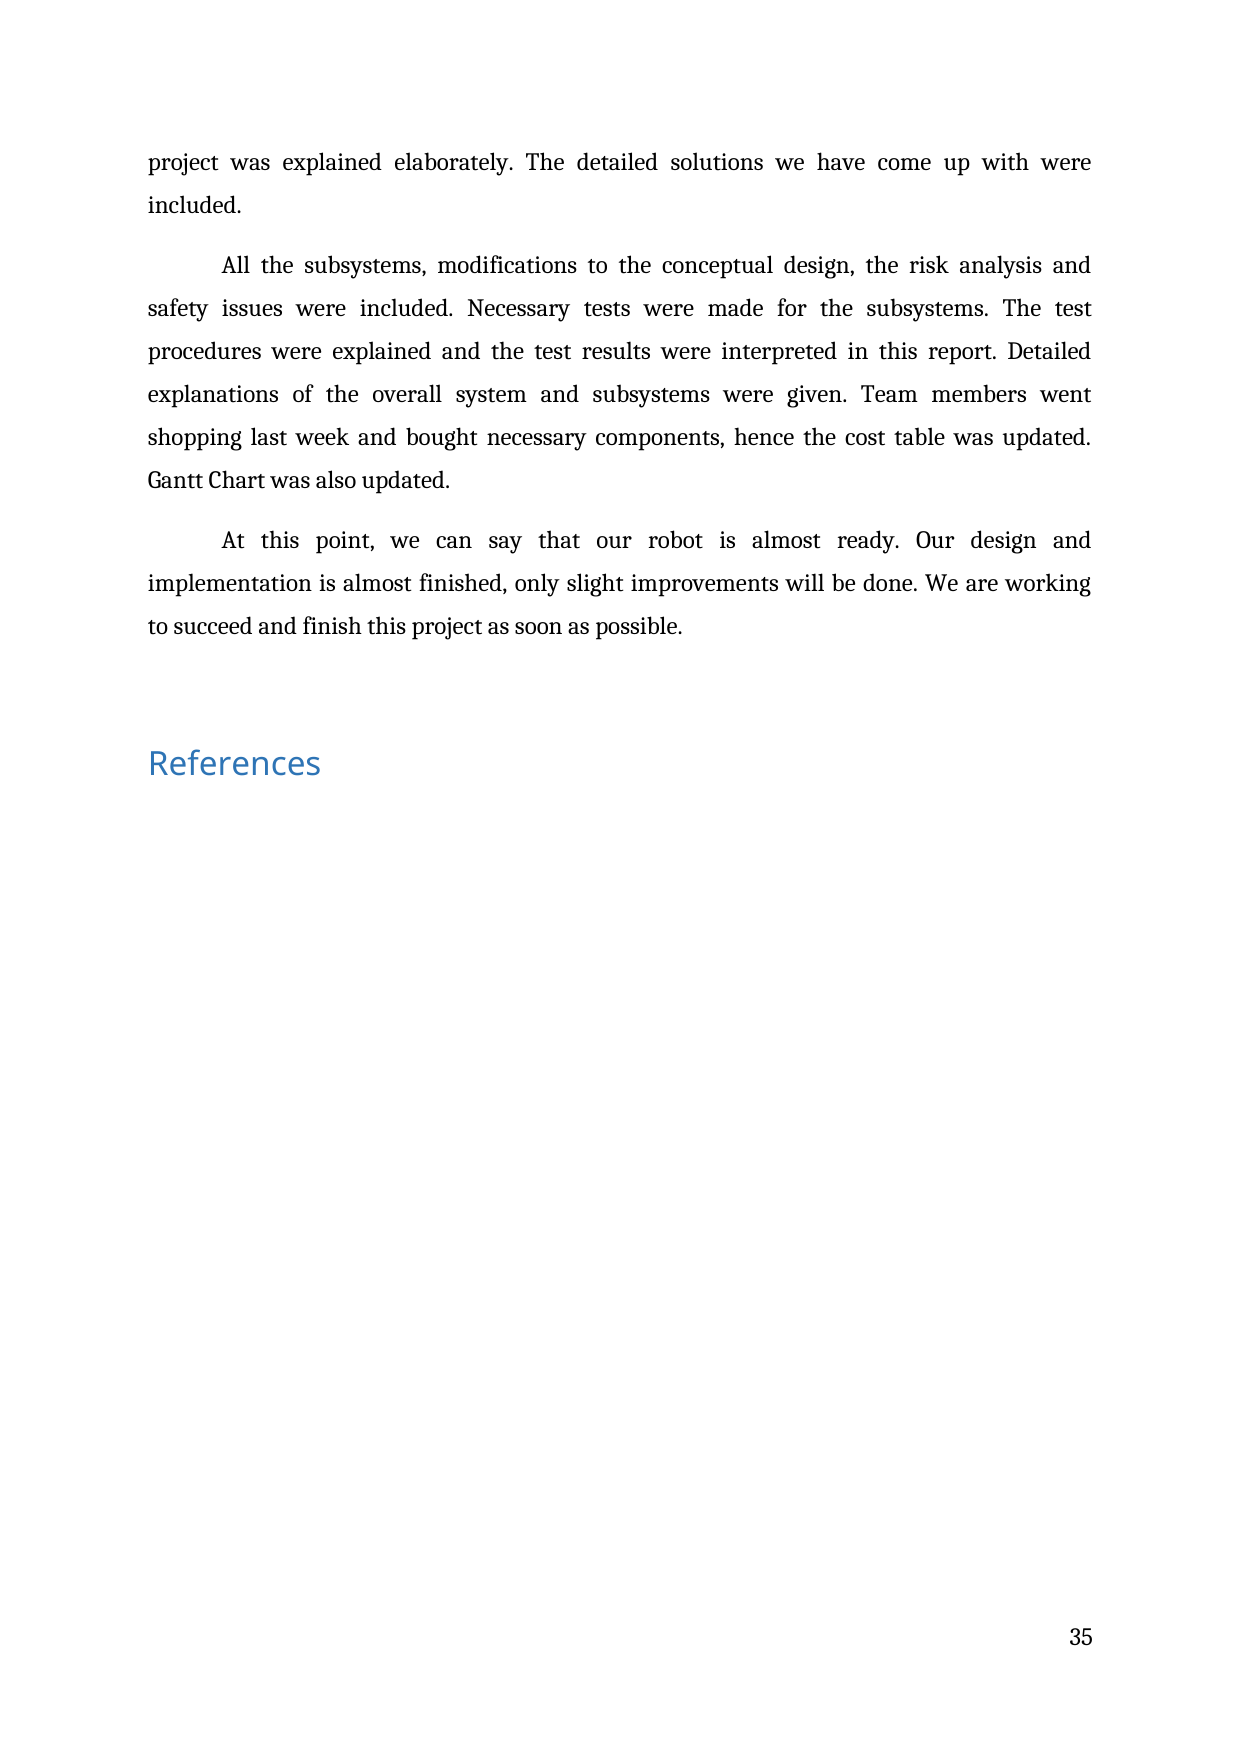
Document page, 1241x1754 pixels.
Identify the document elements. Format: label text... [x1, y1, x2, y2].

subtitle References [148, 740, 1093, 786]
text All the subsystems, modifications to the conceptual design, the risk analysis and safety issues were included. Necessary tests were made for the subsystems. The test procedures were explained and the test results were interpreted in this report. Detailed explanations of the overall system and subsystems were given. Team members went shopping last week and bought necessary components, hence the cost table was updated. Gantt Chart was also updated. [148, 251, 1093, 495]
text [148, 148, 1093, 219]
text At this point, we can say that our robot is almost ready. Our design and implementation is almost finished, only slight improvements will be done. We are working to succeed and finish this project as soon as possible. [148, 526, 1093, 641]
